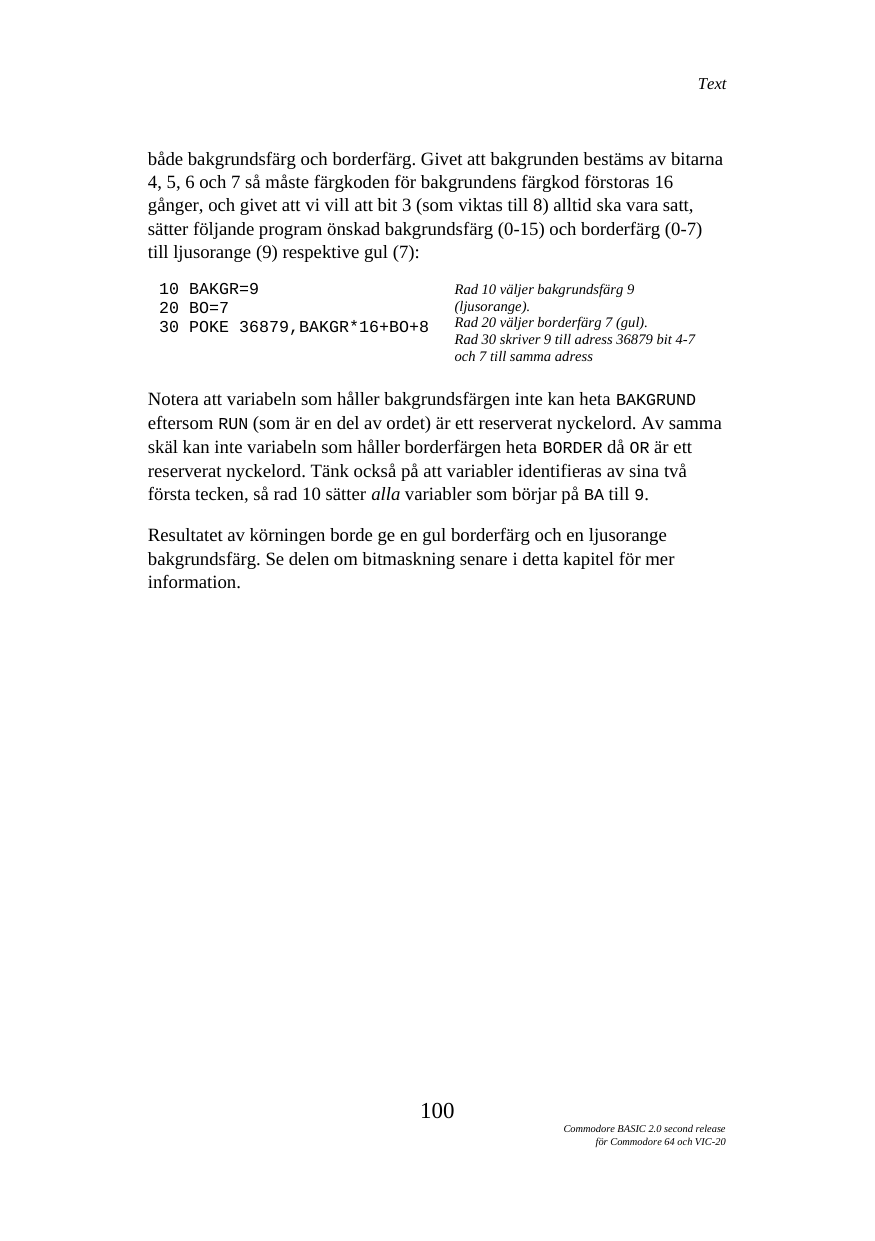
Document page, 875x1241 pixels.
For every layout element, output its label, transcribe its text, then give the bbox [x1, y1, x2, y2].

text Resultatet av körningen borde ge en gul borderfärg och en ljusorange bakgrundsfärg. Se delen om bitmaskning senare i detta kapitel för mer information. [148, 524, 726, 592]
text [148, 148, 726, 262]
text Notera att variabeln som håller bakgrundsfärgen inte kan heta BAKGRUND eftersom RUN (som är en del av ordet) är ett reserverat nyckelord. Av samma skäl kan inte variabeln som håller borderfärgen heta BORDER då OR är ett reserverat nyckelord. Tänk också på att variabler identifieras av sina två första tecken, så rad 10 sätter alla variabler som börjar på BA till 9. [148, 364, 726, 506]
table_header 10 BAKGR=9 20 BO=7 30 POKE 36879,BAKGR*16+BO+8 [148, 281, 443, 364]
table_header Rad 10 väljer bakgrundsfärg 9 (ljusorange). Rad 20 väljer borderfärg 7 (gul). Rad 30 skriver 9 till adress 36879 bit 4-7 och 7 till samma adress [443, 281, 725, 364]
